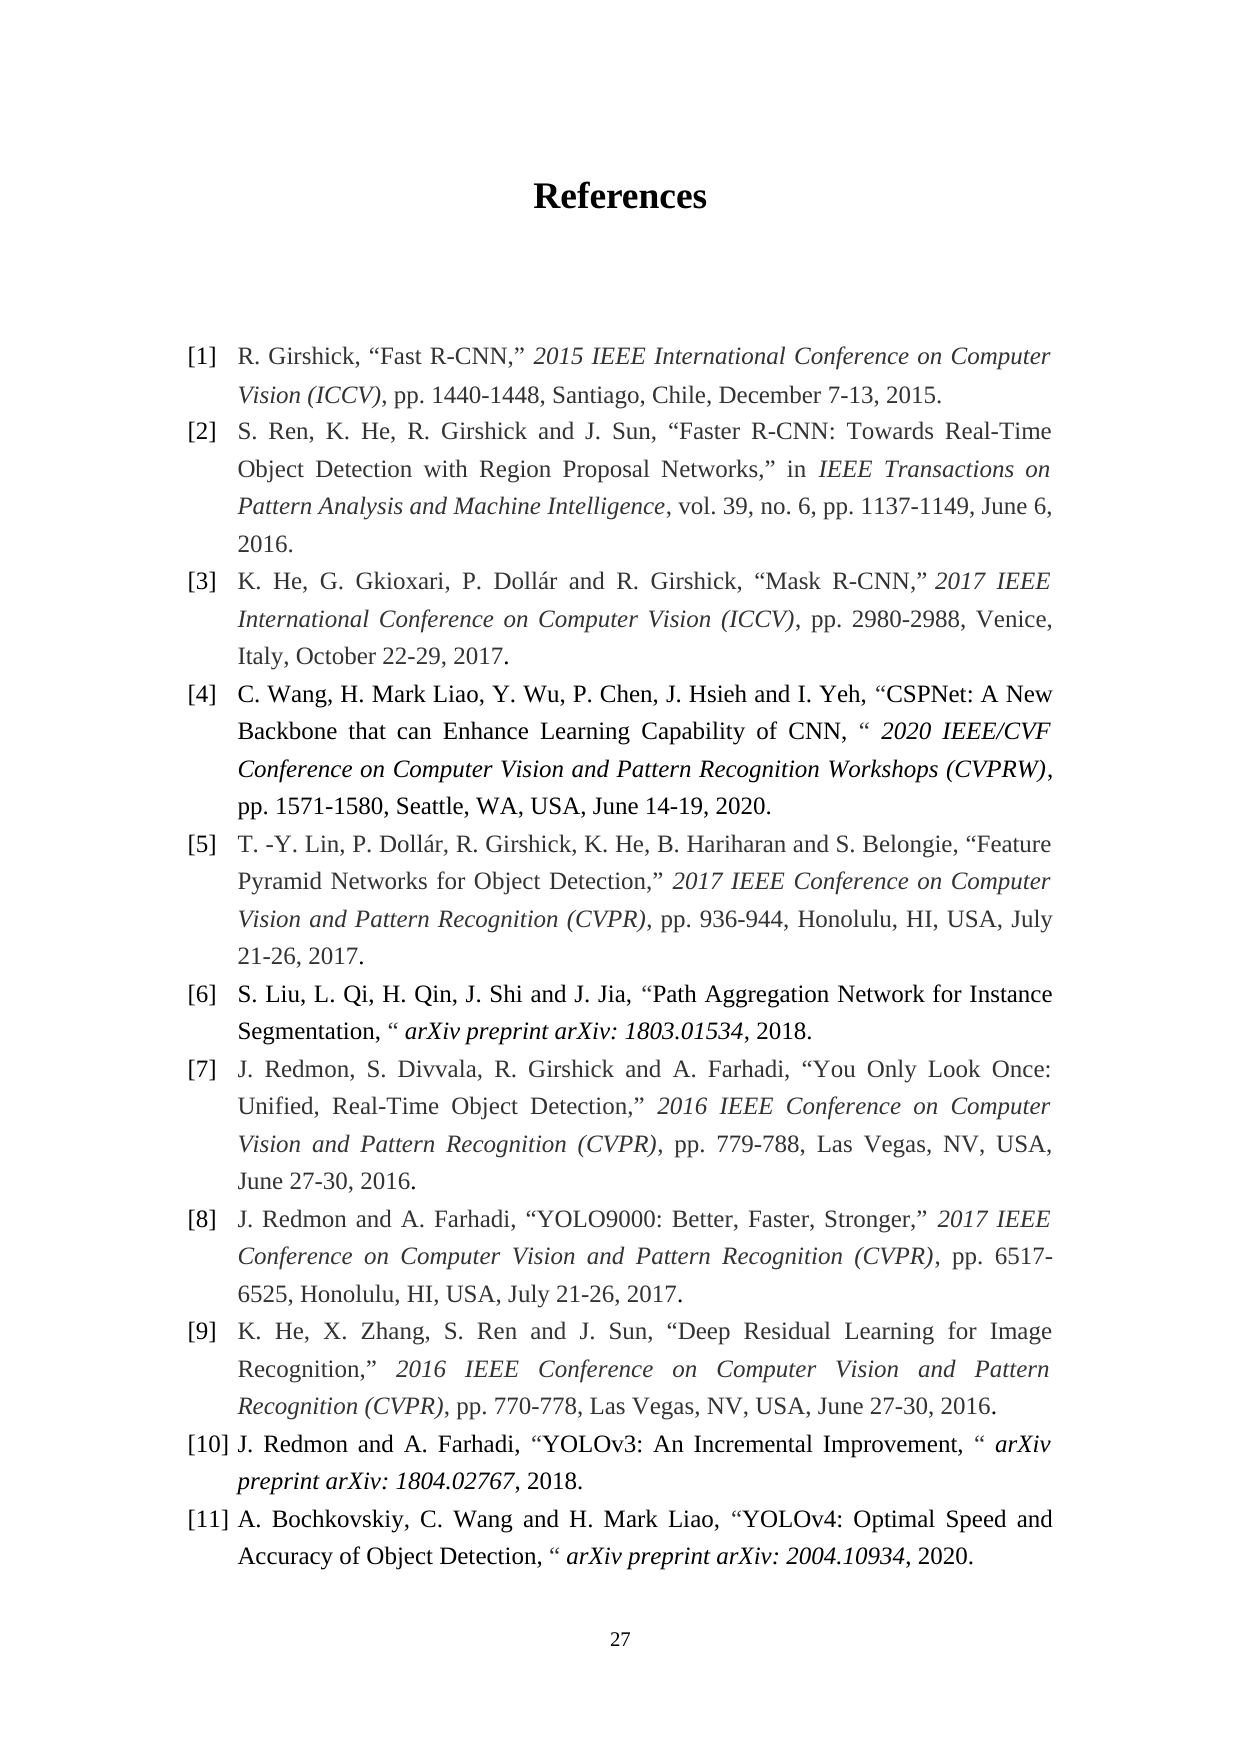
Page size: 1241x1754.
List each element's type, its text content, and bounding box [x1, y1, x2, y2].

list S. Ren, K. He, R. Girshick and J. Sun, “Faster R-CNN: Towards Real-Time Object Detection with Region Proposal Networks,” in IEEE Transactions on Pattern Analysis and Machine Intelligence, vol. 39, no. 6, pp. 1137-1149, June 6, 2016. [187, 412, 1053, 562]
list T. -Y. Lin, P. Dollár, R. Girshick, K. He, B. Hariharan and S. Belongie, “Feature Pyramid Networks for Object Detection,” 2017 IEEE Conference on Computer Vision and Pattern Recognition (CVPR), pp. 936-944, Honolulu, HI, USA, July 21-26, 2017. [187, 824, 1053, 974]
list J. Redmon, S. Divvala, R. Girshick and A. Farhadi, “You Only Look Once: Unified, Real-Time Object Detection,” 2016 IEEE Conference on Computer Vision and Pattern Recognition (CVPR), pp. 779-788, Las Vegas, NV, USA, June 27-30, 2016. [187, 1049, 1053, 1199]
list C. Wang, H. Mark Liao, Y. Wu, P. Chen, J. Hsieh and I. Yeh, “CSPNet: A New Backbone that can Enhance Learning Capability of CNN, “ 2020 IEEE/CVF Conference on Computer Vision and Pattern Recognition Workshops (CVPRW), pp. 1571-1580, Seattle, WA, USA, June 14-19, 2020. [187, 674, 1053, 824]
list S. Liu, L. Qi, H. Qin, J. Shi and J. Jia, “Path Aggregation Network for Instance Segmentation, “ arXiv preprint arXiv: 1803.01534, 2018. [187, 974, 1053, 1049]
list A. Bochkovskiy, C. Wang and H. Mark Liao, “YOLOv4: Optimal Speed and Accuracy of Object Detection, “ arXiv preprint arXiv: 2004.10934, 2020. [187, 1499, 1053, 1574]
list K. He, G. Gkioxari, P. Dollár and R. Girshick, “Mask R-CNN,” 2017 IEEE International Conference on Computer Vision (ICCV), pp. 2980-2988, Venice, Italy, October 22-29, 2017. [187, 562, 1053, 674]
list J. Redmon and A. Farhadi, “YOLO9000: Better, Faster, Stronger,” 2017 IEEE Conference on Computer Vision and Pattern Recognition (CVPR), pp. 6517-6525, Honolulu, HI, USA, July 21-26, 2017. [187, 1199, 1053, 1312]
list R. Girshick, “Fast R-CNN,” 2015 IEEE International Conference on Computer Vision (ICCV), pp. 1440-1448, Santiago, Chile, December 7-13, 2015. [187, 337, 1053, 412]
list J. Redmon and A. Farhadi, “YOLOv3: An Incremental Improvement, “ arXiv preprint arXiv: 1804.02767, 2018. [187, 1424, 1053, 1499]
list K. He, X. Zhang, S. Ren and J. Sun, “Deep Residual Learning for Image Recognition,” 2016 IEEE Conference on Computer Vision and Pattern Recognition (CVPR), pp. 770-778, Las Vegas, NV, USA, June 27-30, 2016. [187, 1312, 1053, 1424]
subtitle References [187, 157, 1053, 232]
